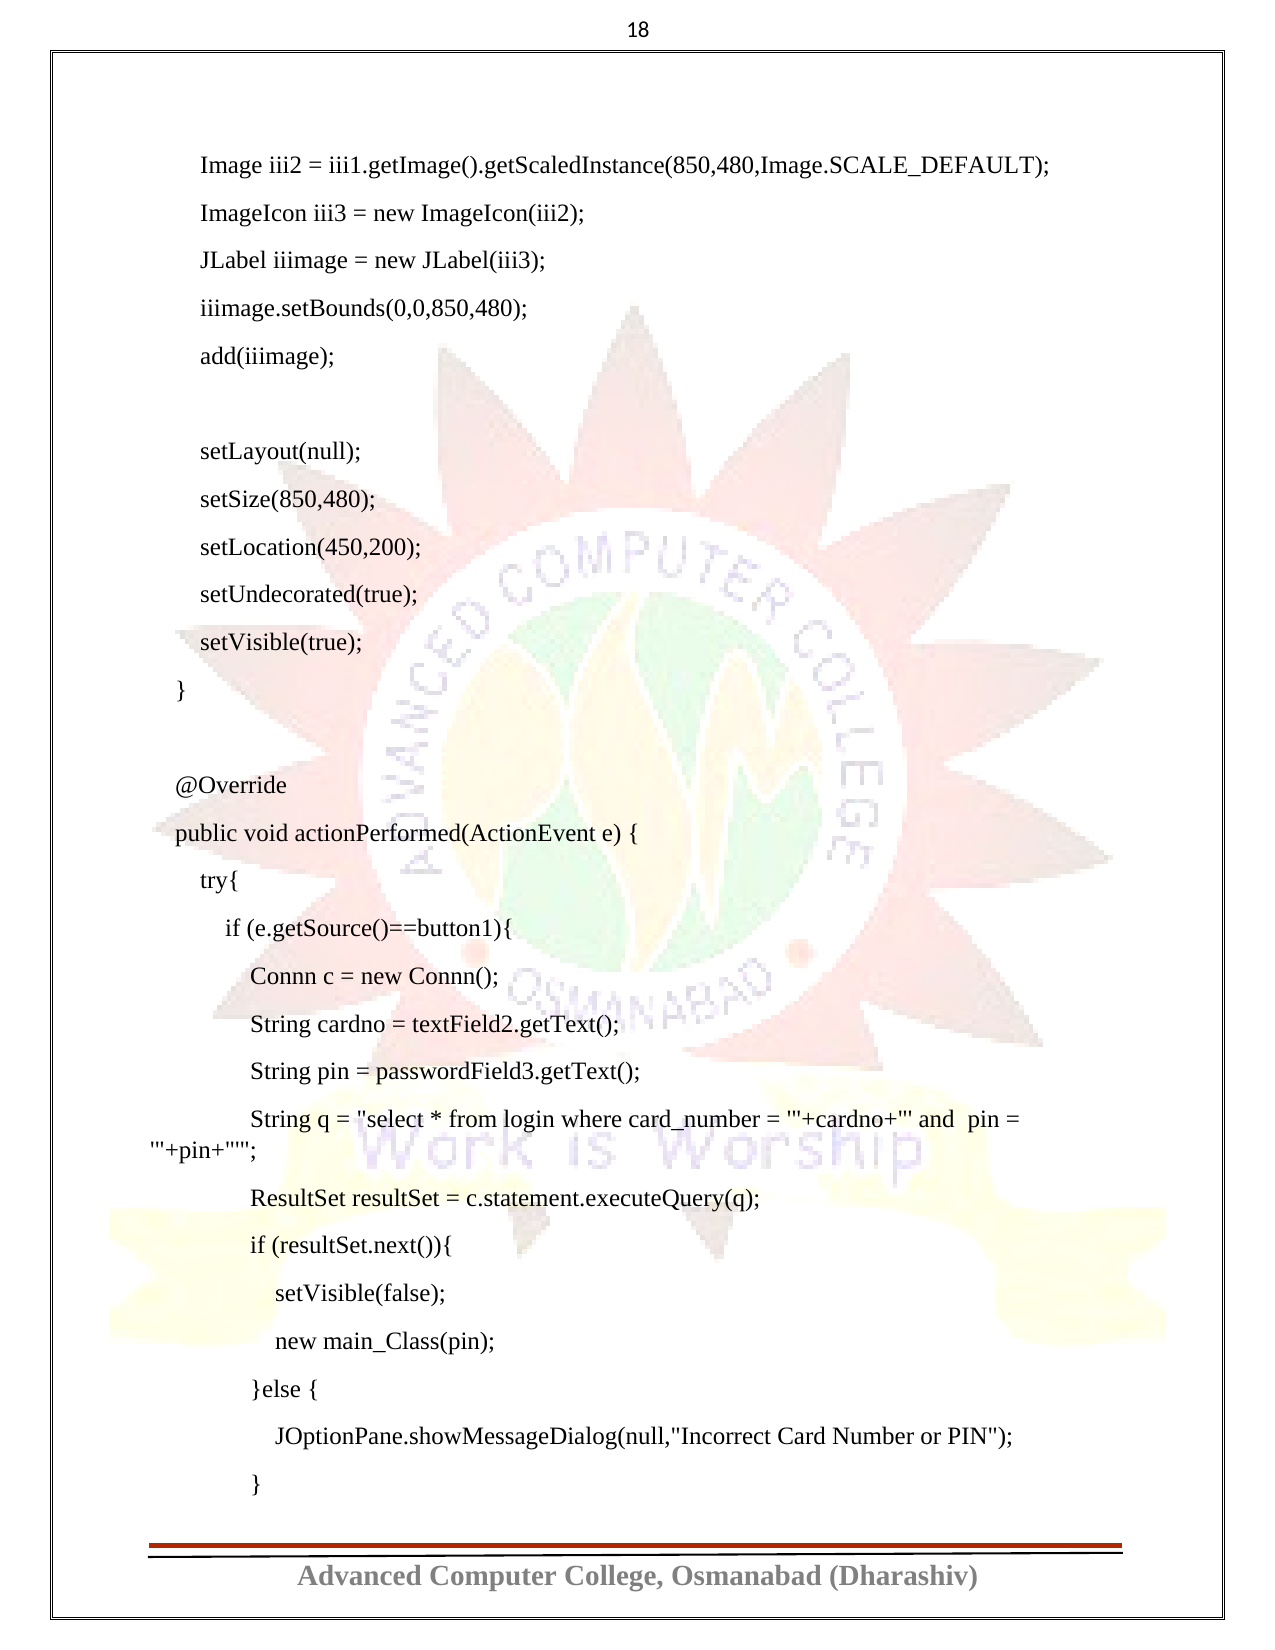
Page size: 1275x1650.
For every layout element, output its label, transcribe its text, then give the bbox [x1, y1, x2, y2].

text public void actionPerformed(ActionEvent e) { [150, 818, 1125, 847]
text String cardno = textField2.getText(); [150, 1009, 1125, 1037]
text String q = "select * from login where card_number = '"+cardno+"' and pin = '"+pin+"'"; [150, 1104, 1125, 1164]
text } [150, 675, 1125, 703]
text }else { [150, 1374, 1125, 1402]
text setLayout(null); [150, 436, 1125, 465]
text @Override [150, 770, 1125, 799]
text ImageIcon iii3 = new ImageIcon(iii2); [150, 198, 1125, 226]
text Image iii2 = iii1.getImage().getScaledInstance(850,480,Image.SCALE_DEFAULT); [150, 150, 1125, 179]
text JOptionPane.showMessageDialog(null,"Incorrect Card Number or PIN"); [150, 1421, 1125, 1450]
text ResultSet resultSet = c.statement.executeQuery(q); [150, 1183, 1125, 1212]
text setUndecorated(true); [150, 579, 1125, 608]
text setLocation(450,200); [150, 532, 1125, 560]
text iiimage.setBounds(0,0,850,480); [150, 293, 1125, 322]
text setVisible(false); [150, 1278, 1125, 1307]
text setVisible(true); [150, 627, 1125, 656]
text } [150, 1469, 1125, 1498]
text Connn c = new Connn(); [150, 961, 1125, 990]
text add(iiimage); [150, 341, 1125, 369]
text if (resultSet.next()){ [150, 1231, 1125, 1259]
text try{ [150, 866, 1125, 894]
text JLabel iiimage = new JLabel(iii3); [150, 245, 1125, 274]
text String pin = passwordField3.getText(); [150, 1056, 1125, 1085]
text if (e.getSource()==button1){ [150, 913, 1125, 942]
text new main_Class(pin); [150, 1326, 1125, 1355]
text setSize(850,480); [150, 484, 1125, 513]
